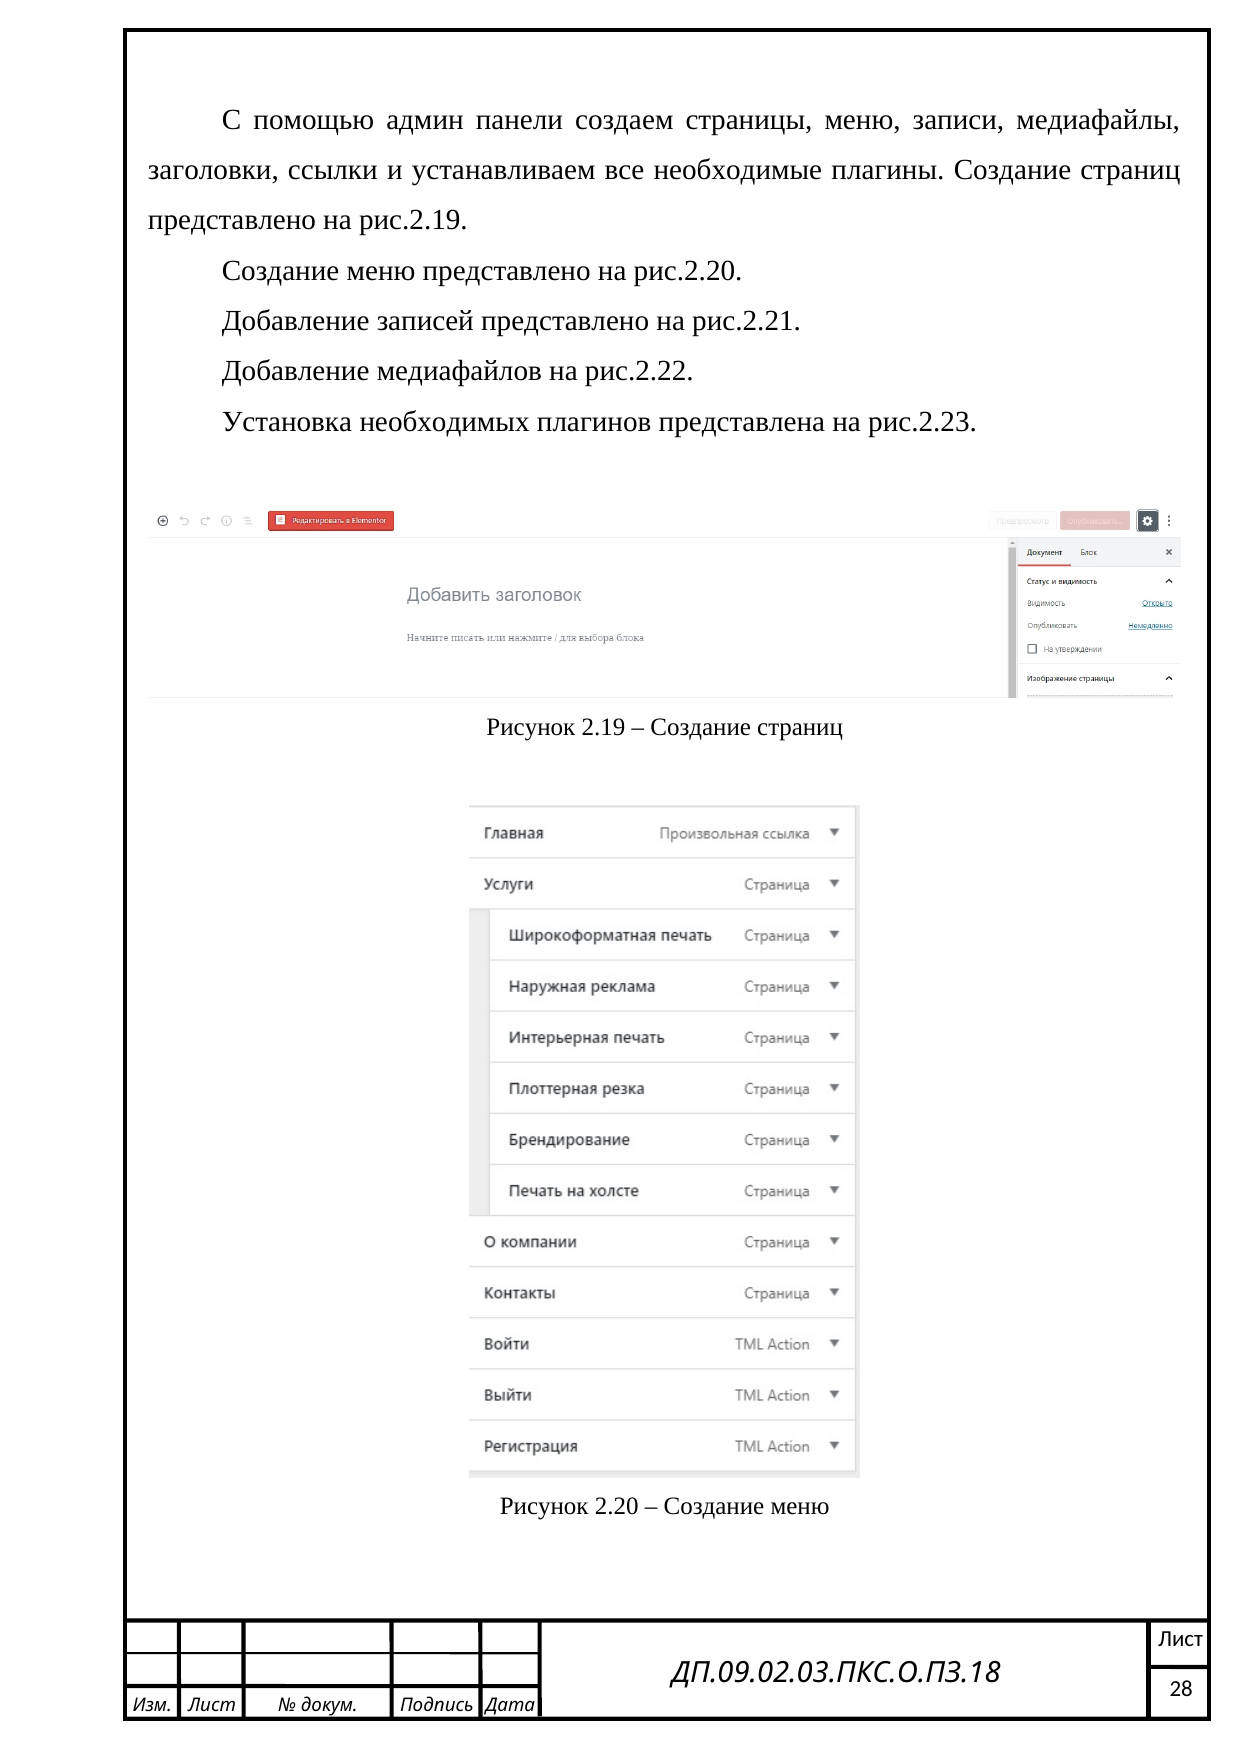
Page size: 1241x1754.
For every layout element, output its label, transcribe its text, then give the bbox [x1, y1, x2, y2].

picture [469, 805, 860, 1478]
text Установка необходимых плагинов представлена на рис.2.23. [148, 404, 1181, 437]
text С помощью админ панели создаем страницы, меню, записи, медиафайлы, заголовки, ссылки и устанавливаем все необходимые плагины. Создание страниц представлено на рис.2.19. [148, 102, 1181, 236]
text Добавление записей представлено на рис.2.21. [148, 303, 1181, 337]
text Рисунок 2.20 – Создание меню [148, 1491, 1181, 1520]
text Добавление медиафайлов на рис.2.22. [148, 353, 1181, 387]
picture [148, 504, 1181, 698]
text Рисунок 2.19 – Создание страниц [148, 712, 1181, 741]
text Создание меню представлено на рис.2.20. [148, 253, 1181, 286]
